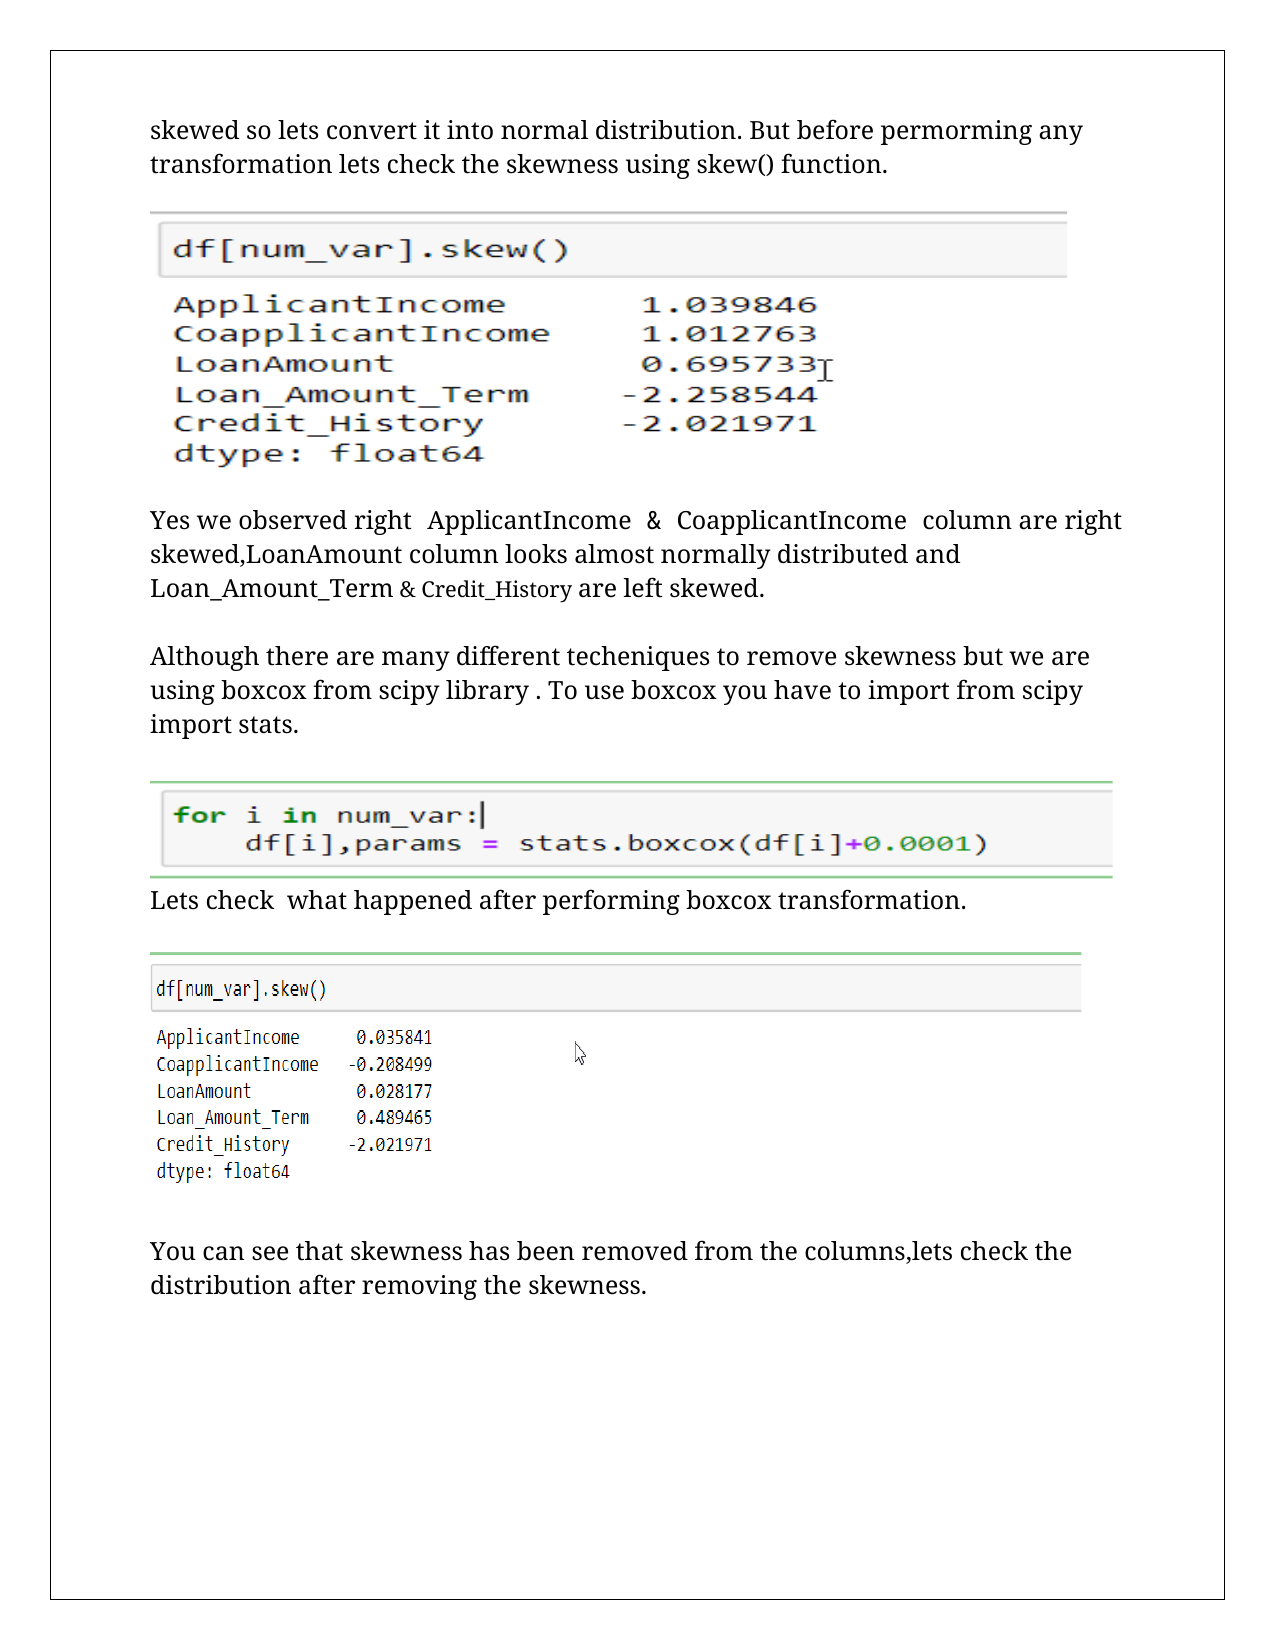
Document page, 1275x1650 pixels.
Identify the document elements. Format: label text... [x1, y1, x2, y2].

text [150, 112, 1125, 181]
text Yes we observed right ApplicantIncome & CoapplicantIncome column are right skewed,LoanAmount column looks almost normally distributed and Loan_Amount_Term & Credit_History are left skewed. [150, 502, 1125, 605]
picture [150, 951, 1082, 1200]
text Lets check what happened after performing boxcox transformation. [150, 883, 1125, 917]
text You can see that skewness has been removed from the columns,lets check the distribution after removing the skewness. [150, 1233, 1125, 1302]
text Although there are many different techeniques to remove skewness but we are using boxcox from scipy library . To use boxcox you have to import from scipy import stats. [150, 639, 1125, 741]
picture [150, 775, 1113, 883]
picture [150, 205, 1068, 478]
